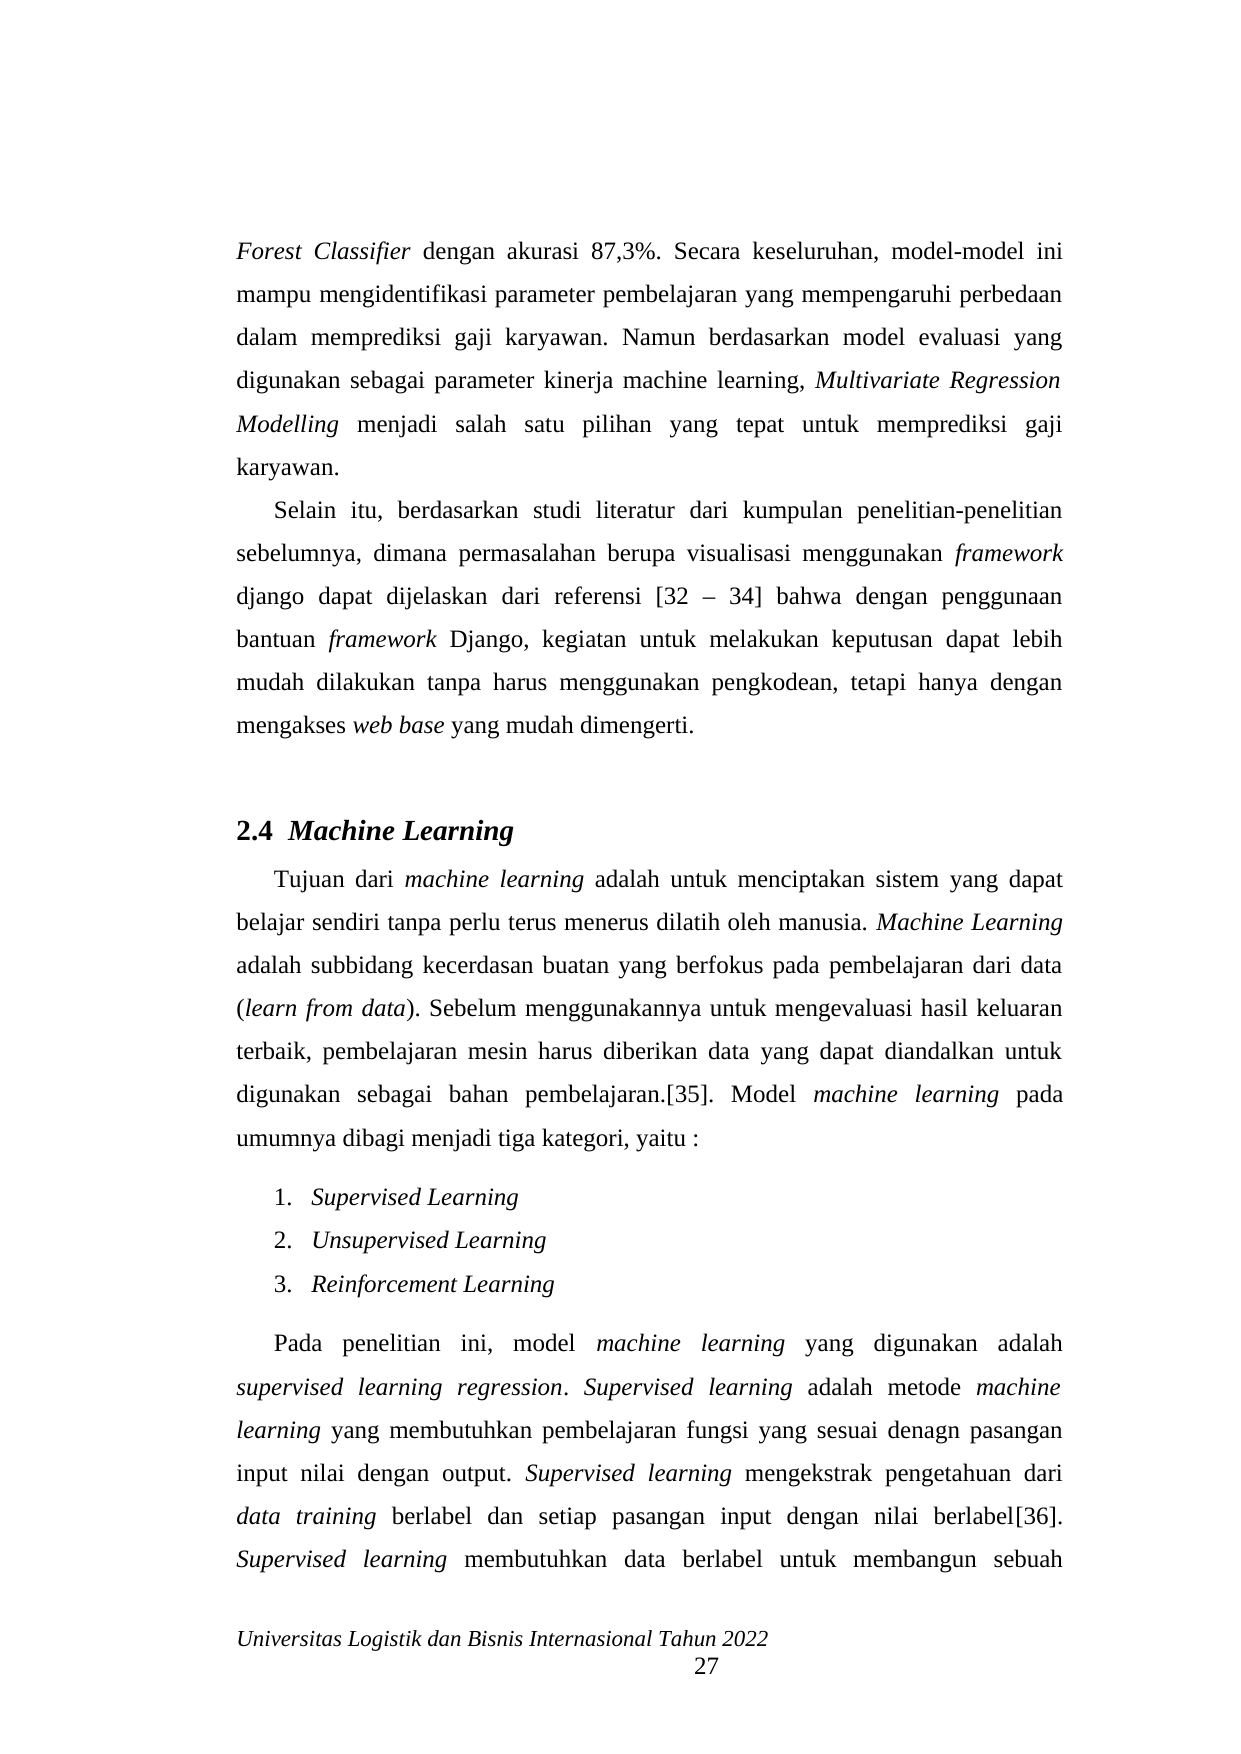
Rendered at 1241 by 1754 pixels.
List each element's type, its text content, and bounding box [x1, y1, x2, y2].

subtitle Machine Learning [236, 813, 1063, 847]
text Tujuan dari machine learning adalah untuk menciptakan sistem yang dapat belajar sendiri tanpa perlu terus menerus dilatih oleh manusia. Machine Learning adalah subbidang kecerdasan buatan yang berfokus pada pembelajaran dari data (learn from data). Sebelum menggunakannya untuk mengevaluasi hasil keluaran terbaik, pembelajaran mesin harus diberikan data yang dapat diandalkan untuk digunakan sebagai bahan pembelajaran.. Model machine learning pada umumnya dibagi menjadi tiga kategori, yaitu : [236, 864, 1063, 1151]
list Reinforcement Learning [274, 1269, 1063, 1297]
list Unsupervised Learning [274, 1226, 1063, 1254]
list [236, 236, 1063, 481]
list Supervised Learning [274, 1182, 1063, 1211]
list Selain itu, berdasarkan studi literatur dari kumpulan penelitian-penelitian sebelumnya, dimana permasalahan berupa visualisasi menggunakan framework django dapat dijelaskan dari referensi [32 – 34] bahwa dengan penggunaan bantuan framework Django, kegiatan untuk melakukan keputusan dapat lebih mudah dilakukan tanpa harus menggunakan pengkodean, tetapi hanya dengan mengakses web base yang mudah dimengerti. [236, 495, 1063, 739]
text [236, 1328, 1063, 1573]
